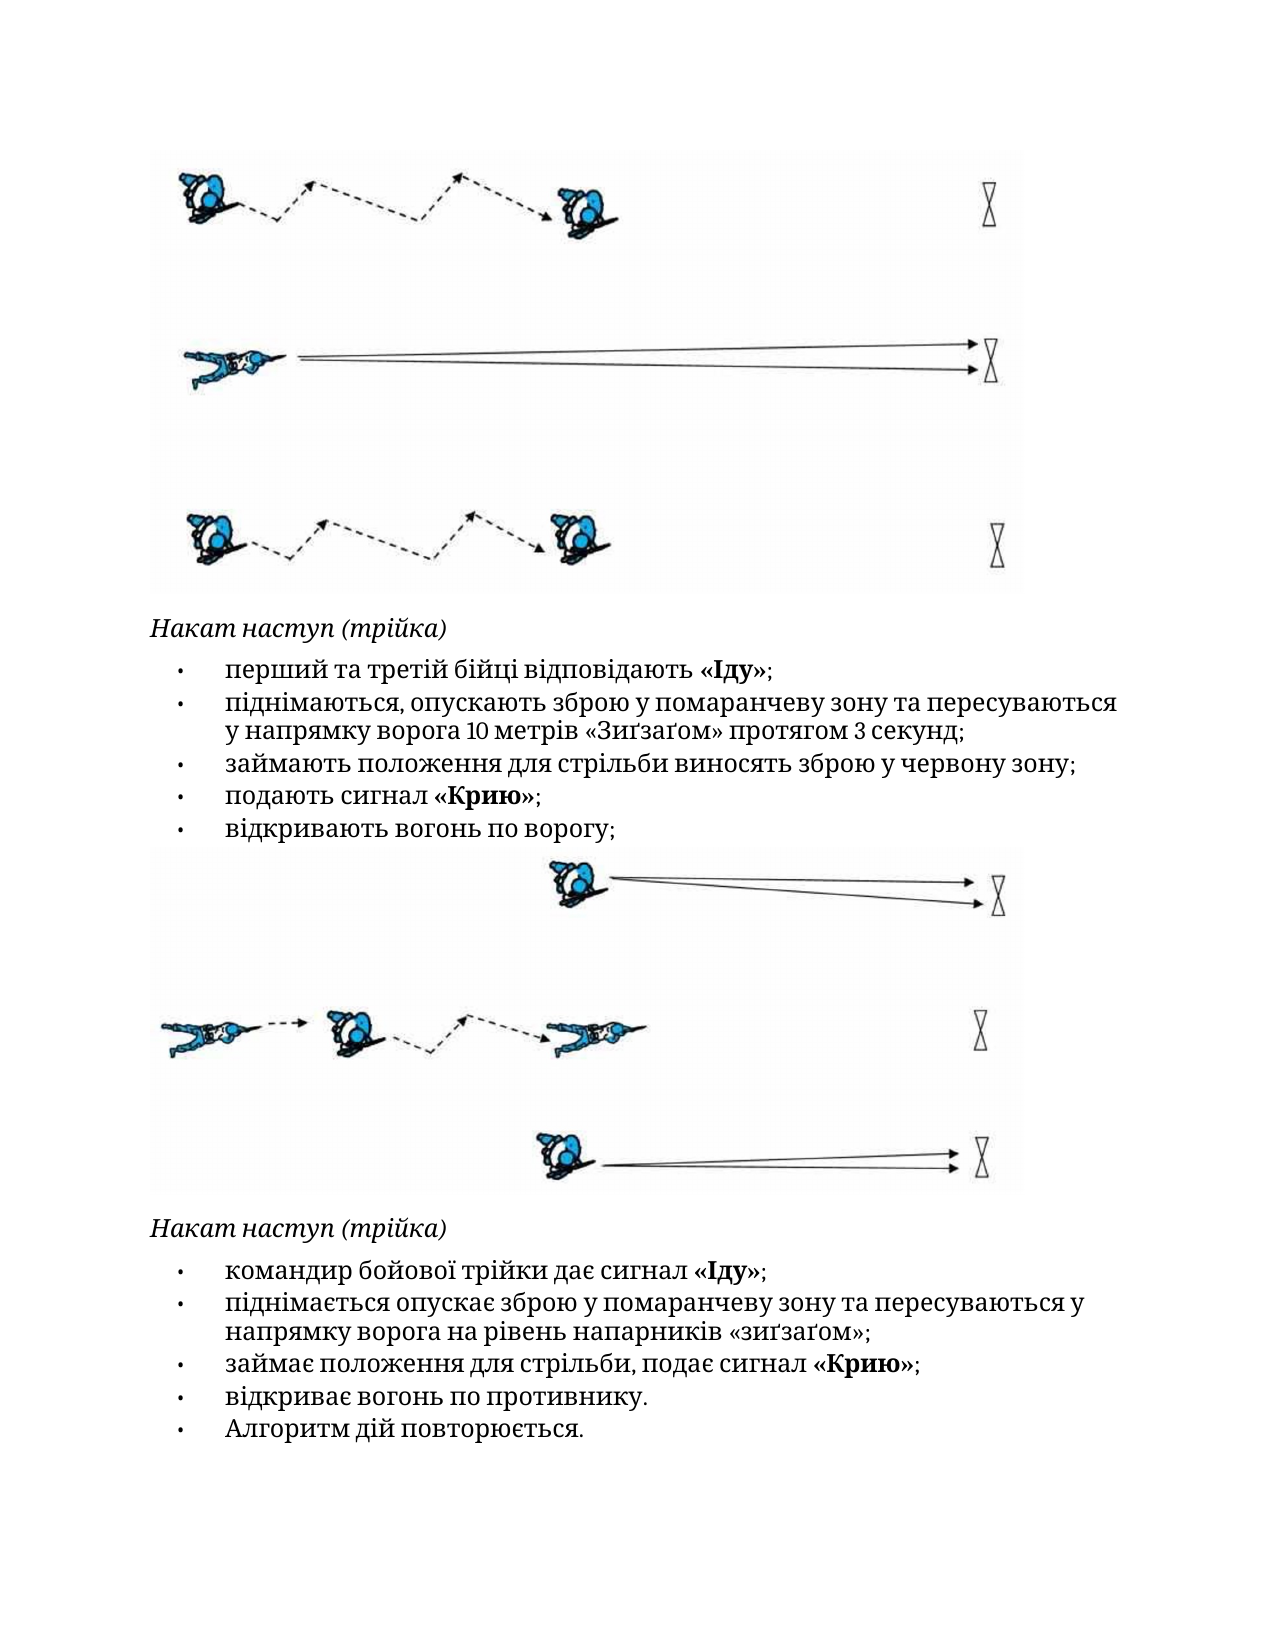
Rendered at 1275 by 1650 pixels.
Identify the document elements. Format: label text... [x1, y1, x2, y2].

picture [150, 150, 1025, 594]
list займає положення для стрільби, подає сигнал «Крию»; [175, 1350, 1125, 1379]
list Алгоритм дій повторюється. [175, 1415, 1125, 1444]
picture [150, 847, 1025, 1195]
list займають положення для стрільби виносять зброю у червону зону; [175, 750, 1125, 778]
list піднімається опускає зброю у помаранчеву зону та пересуваються у напрямку ворога на рівень напарників «зиґзаґом»; [175, 1289, 1125, 1347]
list піднімаються, опускають зброю у помаранчеву зону та пересуваються у напрямку ворога 10 метрів «Зиґзаґом» протягом 3 секунд; [175, 688, 1125, 746]
list відкривають вогонь по ворогу; [175, 815, 1125, 843]
list подають сигнал «Крию»; [175, 782, 1125, 811]
list командир бойової трійки дає сигнал «Іду»; [175, 1257, 1125, 1285]
list перший та третій бійці відповідають «Іду»; [175, 656, 1125, 685]
list відкриває вогонь по противнику. [175, 1383, 1125, 1412]
text Накат наступ (трійка) [150, 1215, 1125, 1244]
text Накат наступ (трійка) [150, 615, 1125, 643]
